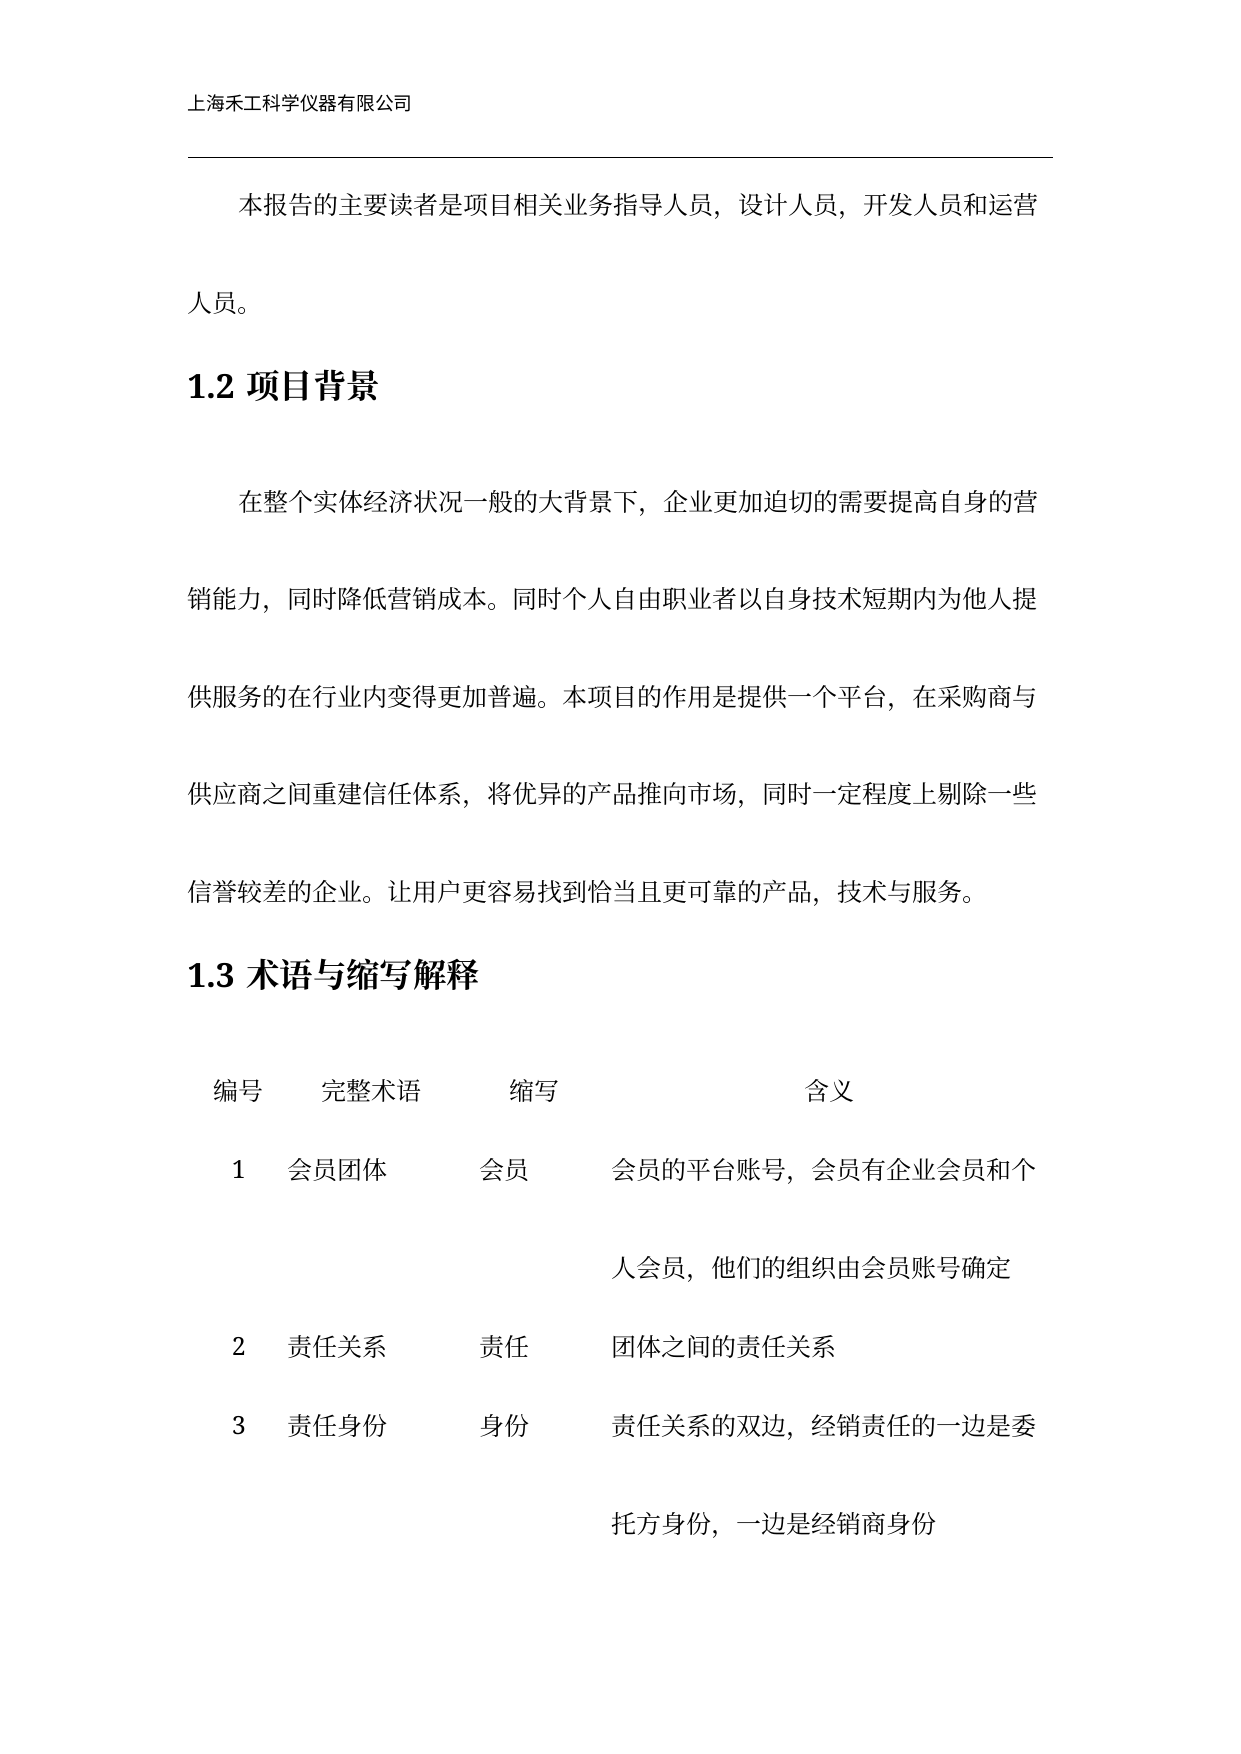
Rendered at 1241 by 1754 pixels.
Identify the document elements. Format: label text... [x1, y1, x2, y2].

table_cell 会员 [468, 1136, 600, 1313]
table_header 缩写 [468, 1057, 600, 1136]
table_cell 责任关系 [276, 1313, 468, 1392]
table_cell 身份 [468, 1393, 600, 1569]
text 在整个实体经济状况一般的大背景下，企业更加迫切的需要提高自身的营销能力，同时降低营销成本。同时个人自由职业者以自身技术短期内为他人提供服务的在行业内变得更加普遍。本项目的作用是提供一个平台，在采购商与供应商之间重建信任体系，将优异的产品推向市场，同时一定程度上剔除一些信誉较差的企业。让用户更容易找到恰当且更可靠的产品，技术与服务。 [187, 468, 1053, 923]
table_cell 会员的平台账号，会员有企业会员和个人会员，他们的组织由会员账号确定 [600, 1136, 1058, 1313]
table_header 编号 [202, 1057, 276, 1136]
table_cell 会员团体 [276, 1136, 468, 1313]
table_cell 1 [202, 1136, 276, 1313]
table_header 完整术语 [276, 1057, 468, 1136]
table_header 含义 [600, 1057, 1058, 1136]
table_cell 3 [202, 1393, 276, 1569]
subtitle 术语与缩写解释 [187, 941, 1053, 1006]
table_cell 责任关系的双边，经销责任的一边是委托方身份，一边是经销商身份 [600, 1393, 1058, 1569]
table_cell 责任 [468, 1313, 600, 1392]
subtitle 项目背景 [187, 352, 1053, 417]
text 本报告的主要读者是项目相关业务指导人员，设计人员，开发人员和运营人员。 [187, 172, 1053, 334]
table_cell 2 [202, 1313, 276, 1392]
table_cell 责任身份 [276, 1393, 468, 1569]
table_cell 团体之间的责任关系 [600, 1313, 1058, 1392]
